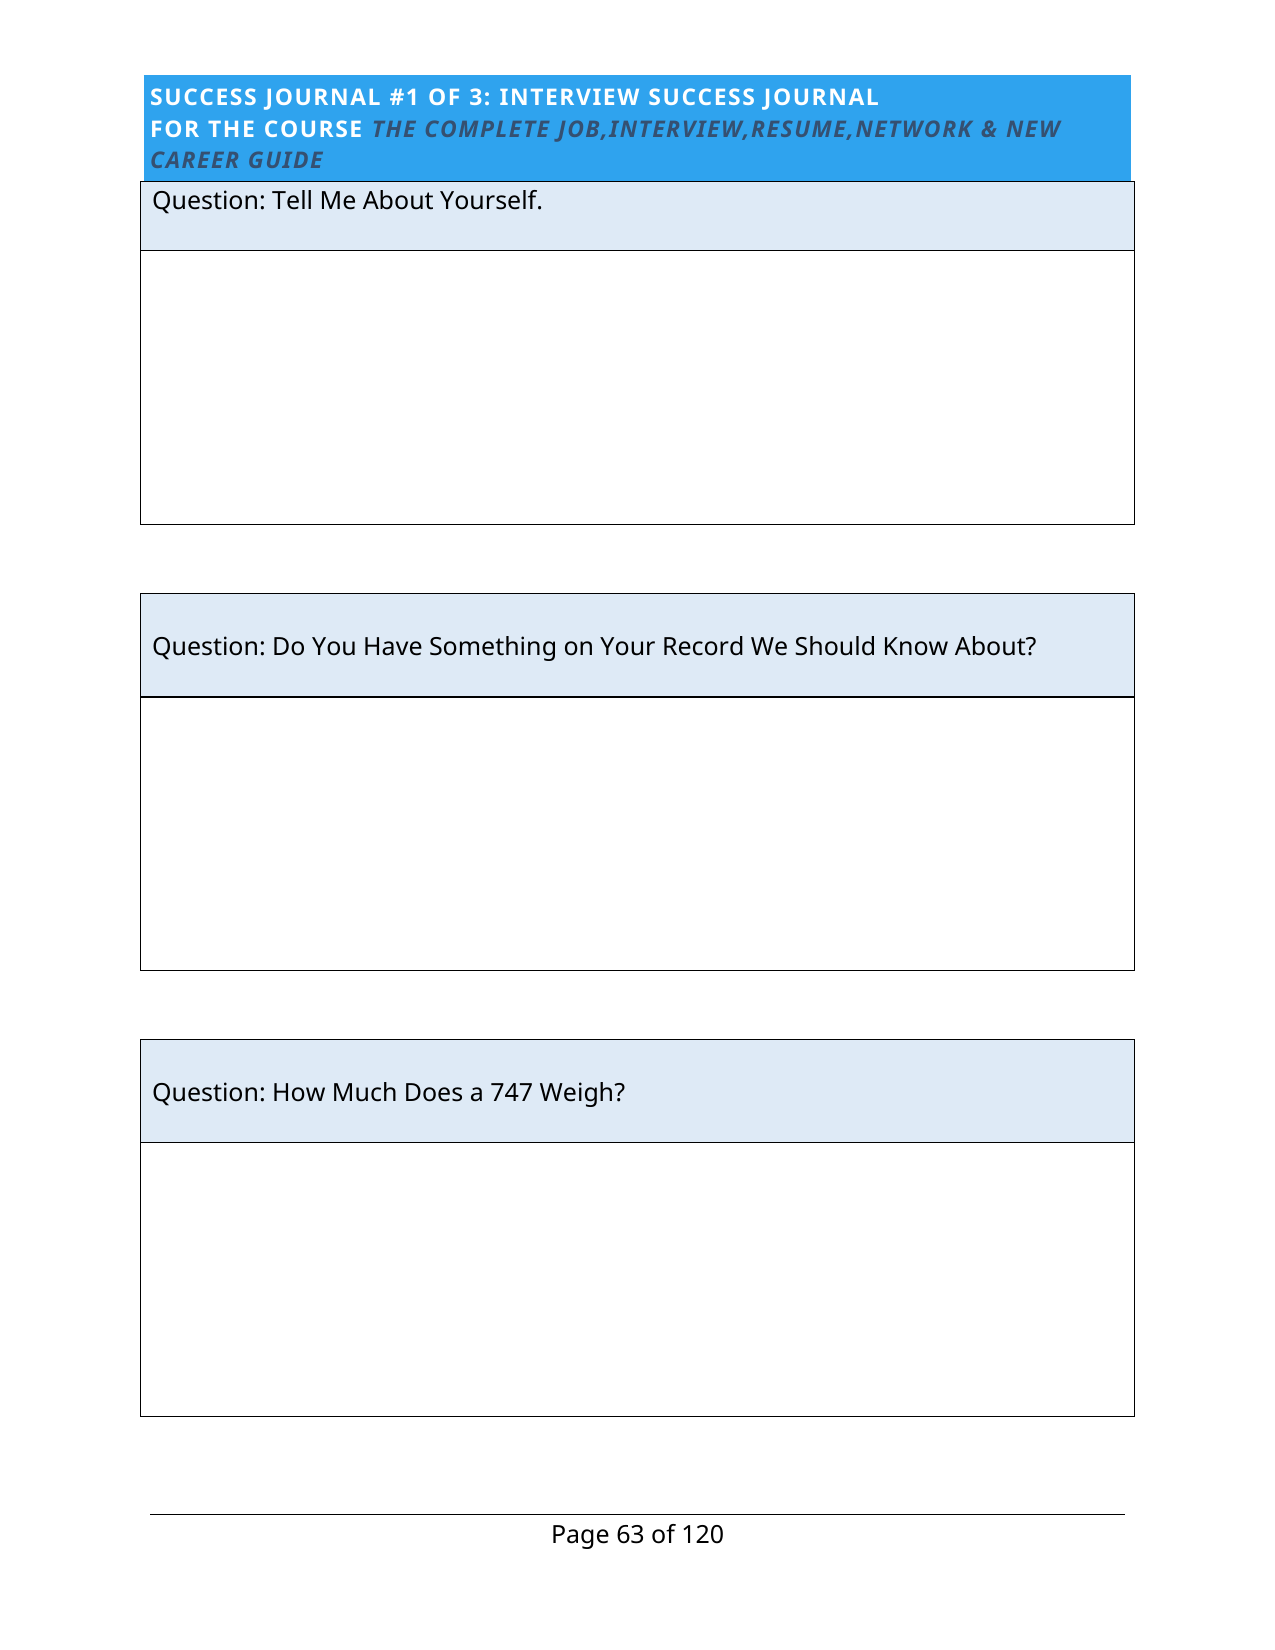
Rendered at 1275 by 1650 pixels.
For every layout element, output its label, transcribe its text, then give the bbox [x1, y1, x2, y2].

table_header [141, 182, 1134, 250]
table_header Question: Do You Have Something on Your Record We Should Know About? [141, 594, 1134, 696]
table_cell [141, 698, 1134, 970]
table_header Question: How Much Does a 747 Weigh? [141, 1040, 1134, 1142]
table_cell [141, 251, 1134, 524]
table_cell [141, 1143, 1134, 1416]
